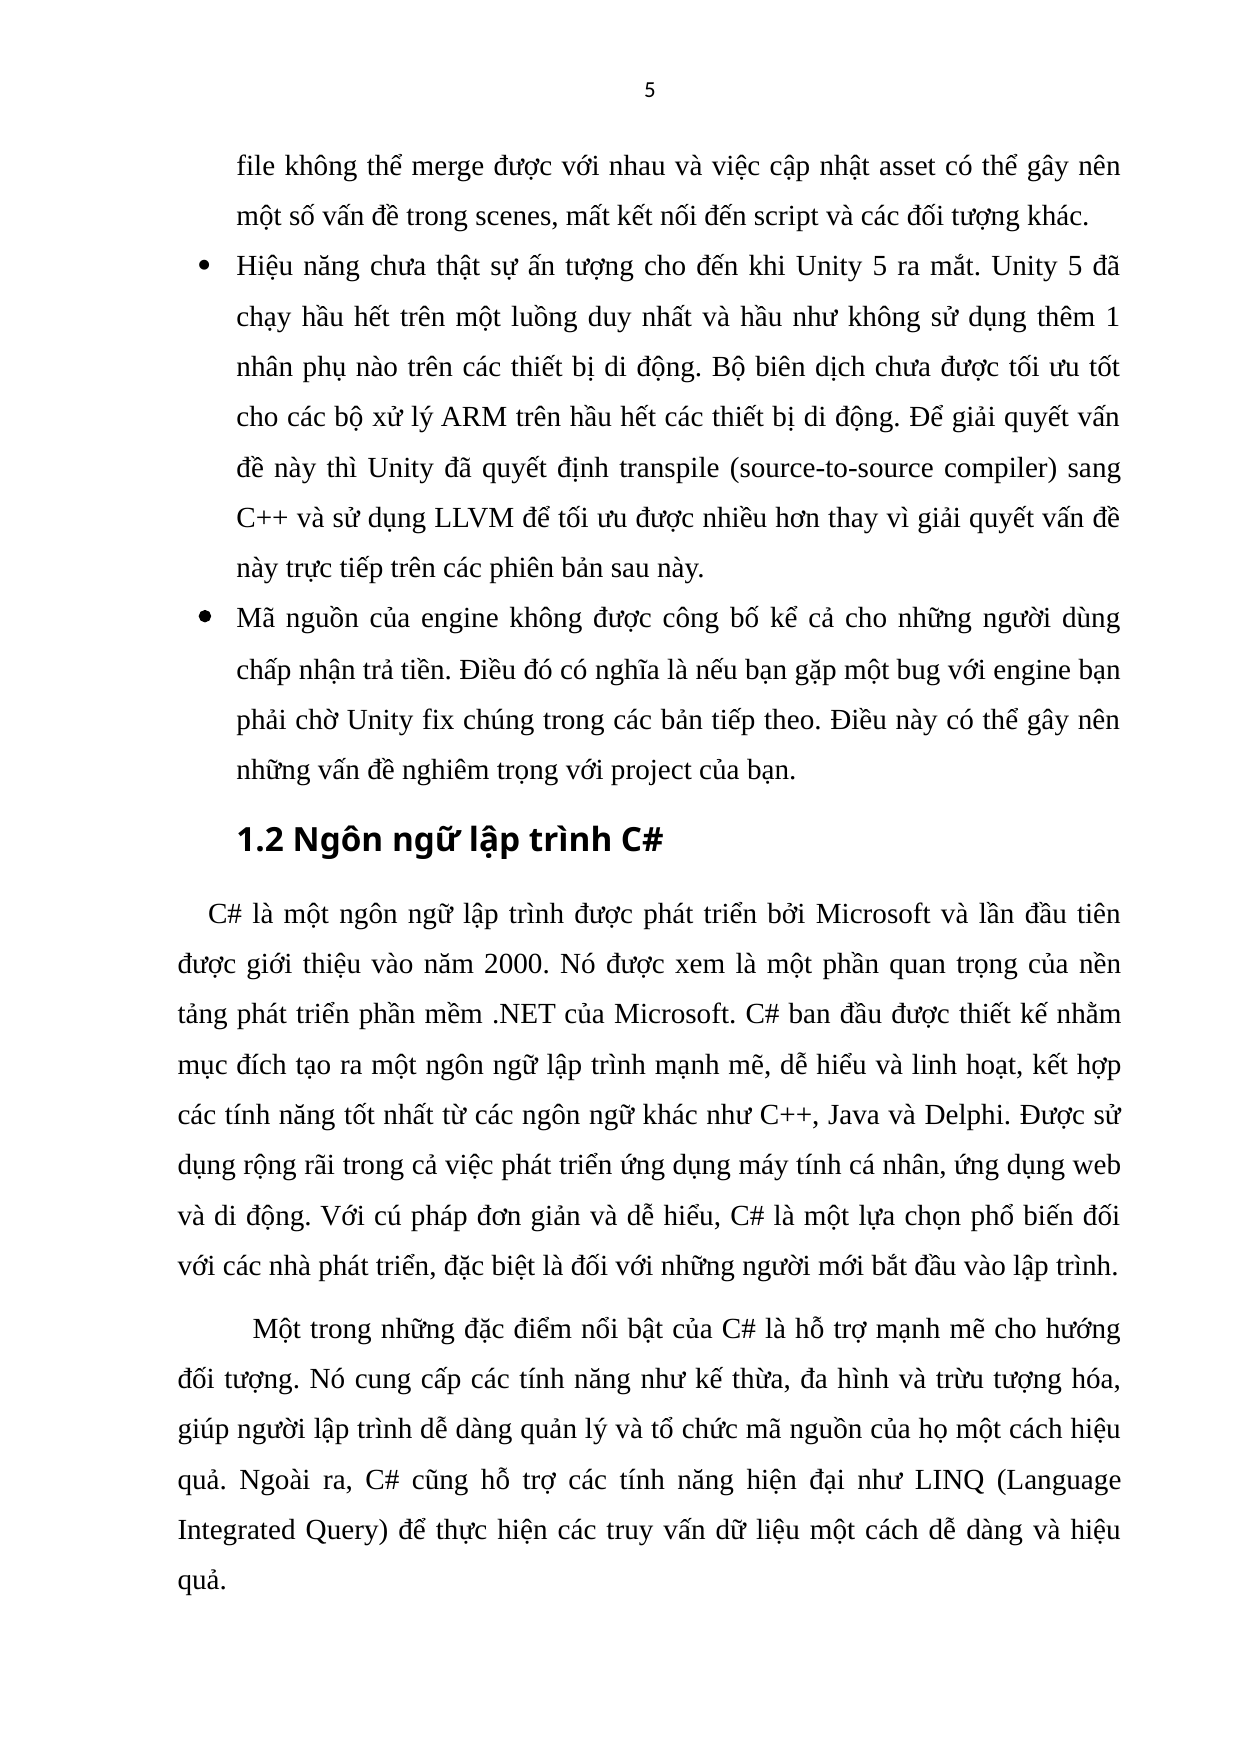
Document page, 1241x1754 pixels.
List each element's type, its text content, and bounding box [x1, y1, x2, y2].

text Một trong những đặc điểm nổi bật của C# là hỗ trợ mạnh mẽ cho hướng đối tượng. Nó cung cấp các tính năng như kế thừa, đa hình và trừu tượng hóa, giúp người lập trình dễ dàng quản lý và tổ chức mã nguồn của họ một cách hiệu quả. Ngoài ra, C# cũng hỗ trợ các tính năng hiện đại như LINQ (Language Integrated Query) để thực hiện các truy vấn dữ liệu một cách dễ dàng và hiệu quả. [177, 1311, 1122, 1596]
list Mã nguồn của engine không được công bố kể cả cho những người dùng chấp nhận trả tiền. Điều đó có nghĩa là nếu bạn gặp một bug với engine bạn phải chờ Unity fix chúng trong các bản tiếp theo. Điều này có thể gây nên những vấn đề nghiêm trọng với project của bạn. [199, 601, 1122, 786]
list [199, 148, 1122, 232]
text 1.2 Ngôn ngữ lập trình C# [177, 815, 1122, 861]
list Hiệu năng chưa thật sự ấn tượng cho đến khi Unity 5 ra mắt. Unity 5 đã chạy hầu hết trên một luồng duy nhất và hầu như không sử dụng thêm 1 nhân phụ nào trên các thiết bị di động. Bộ biên dịch chưa được tối ưu tốt cho các bộ xử lý ARM trên hầu hết các thiết bị di động. Để giải quyết vấn đề này thì Unity đã quyết định transpile (source-to-source compiler) sang C++ và sử dụng LLVM để tối ưu được nhiều hơn thay vì giải quyết vấn đề này trực tiếp trên các phiên bản sau này. [199, 248, 1122, 584]
list C# là một ngôn ngữ lập trình được phát triển bởi Microsoft và lần đầu tiên được giới thiệu vào năm 2000. Nó được xem là một phần quan trọng của nền tảng phát triển phần mềm .NET của Microsoft. C# ban đầu được thiết kế nhằm mục đích tạo ra một ngôn ngữ lập trình mạnh mẽ, dễ hiểu và linh hoạt, kết hợp các tính năng tốt nhất từ các ngôn ngữ khác như C++, Java và Delphi. Được sử dụng rộng rãi trong cả việc phát triển ứng dụng máy tính cá nhân, ứng dụng web và di động. Với cú pháp đơn giản và dễ hiểu, C# là một lựa chọn phổ biến đối với các nhà phát triển, đặc biệt là đối với những người mới bắt đầu vào lập trình. [177, 896, 1122, 1282]
